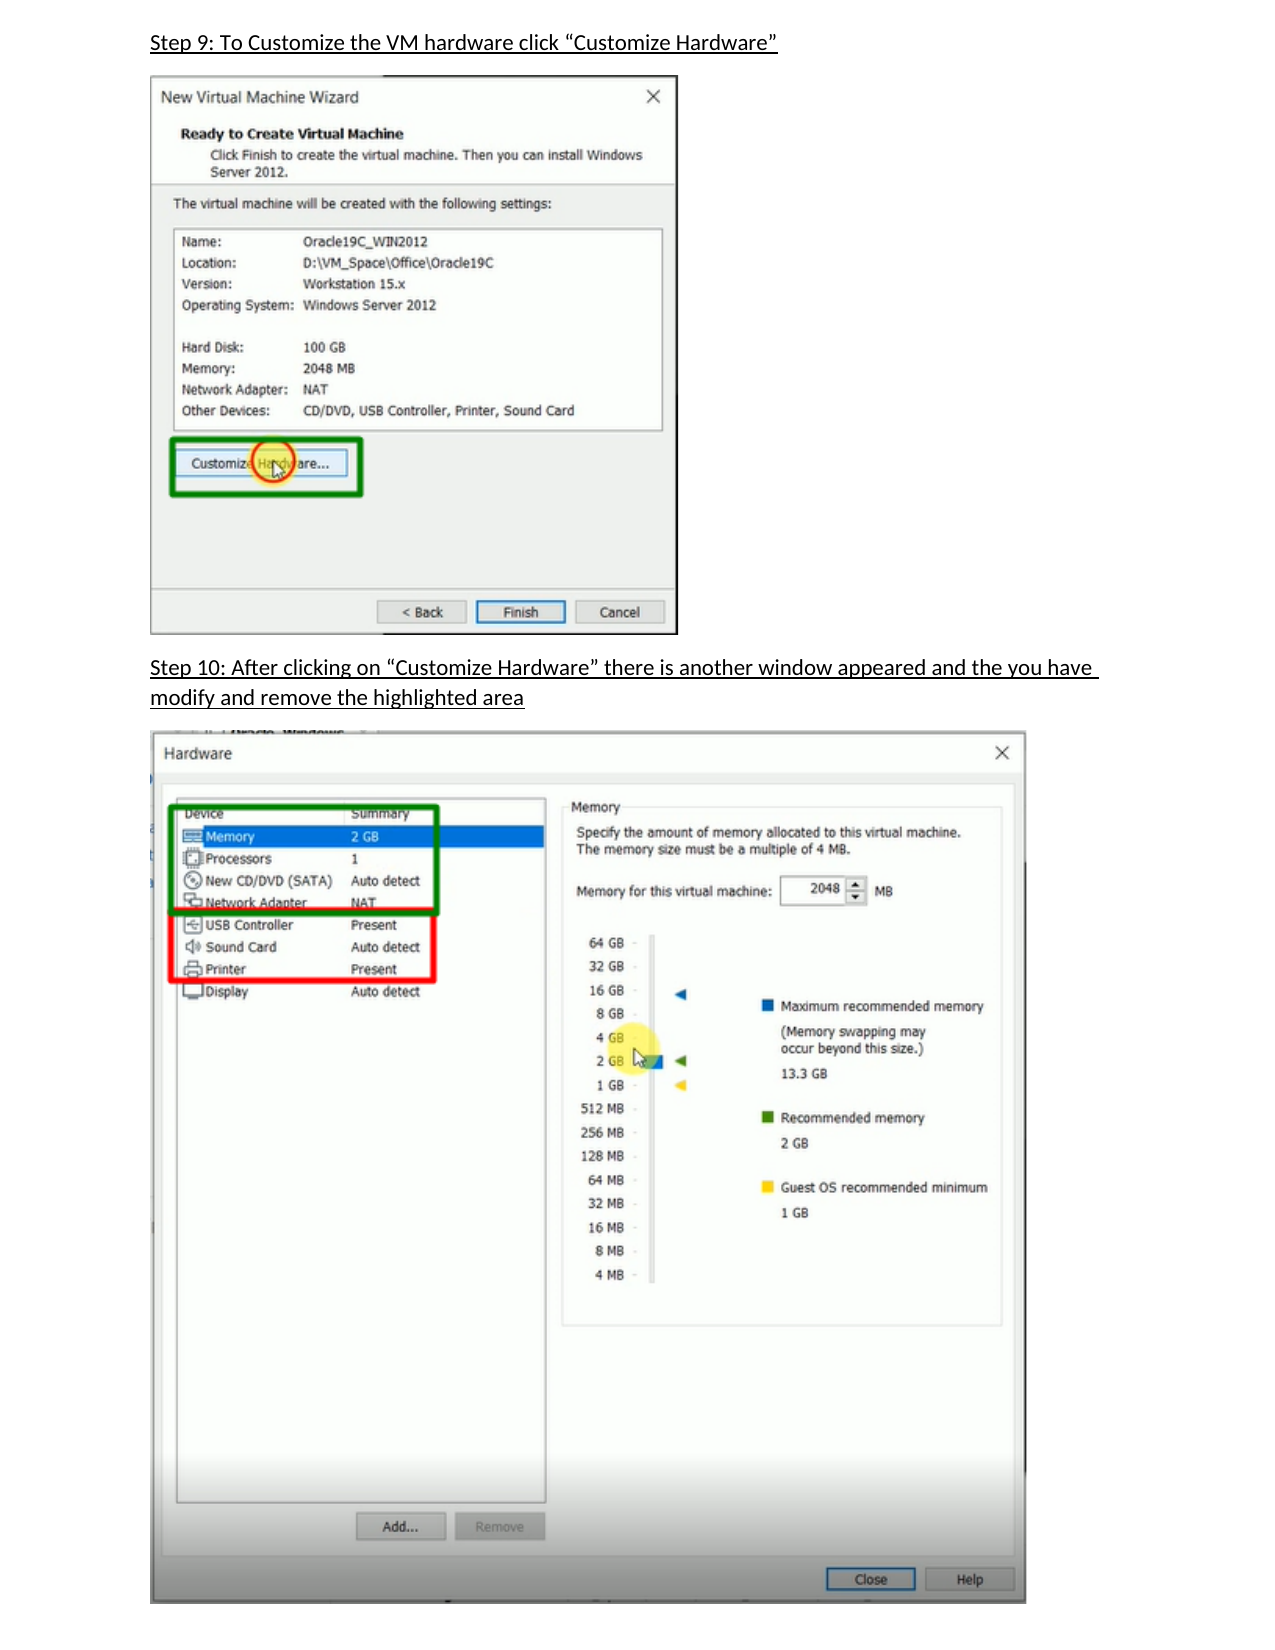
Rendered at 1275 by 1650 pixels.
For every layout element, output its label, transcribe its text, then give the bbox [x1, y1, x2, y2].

picture [150, 75, 679, 635]
picture [150, 730, 1027, 1604]
text Step 9: To Customize the VM hardware click “Customize Hardware” [150, 28, 1125, 56]
text Step 10: After clicking on “Customize Hardware” there is another window appeared and the you have modify and remove the highlighted area [150, 653, 1125, 711]
